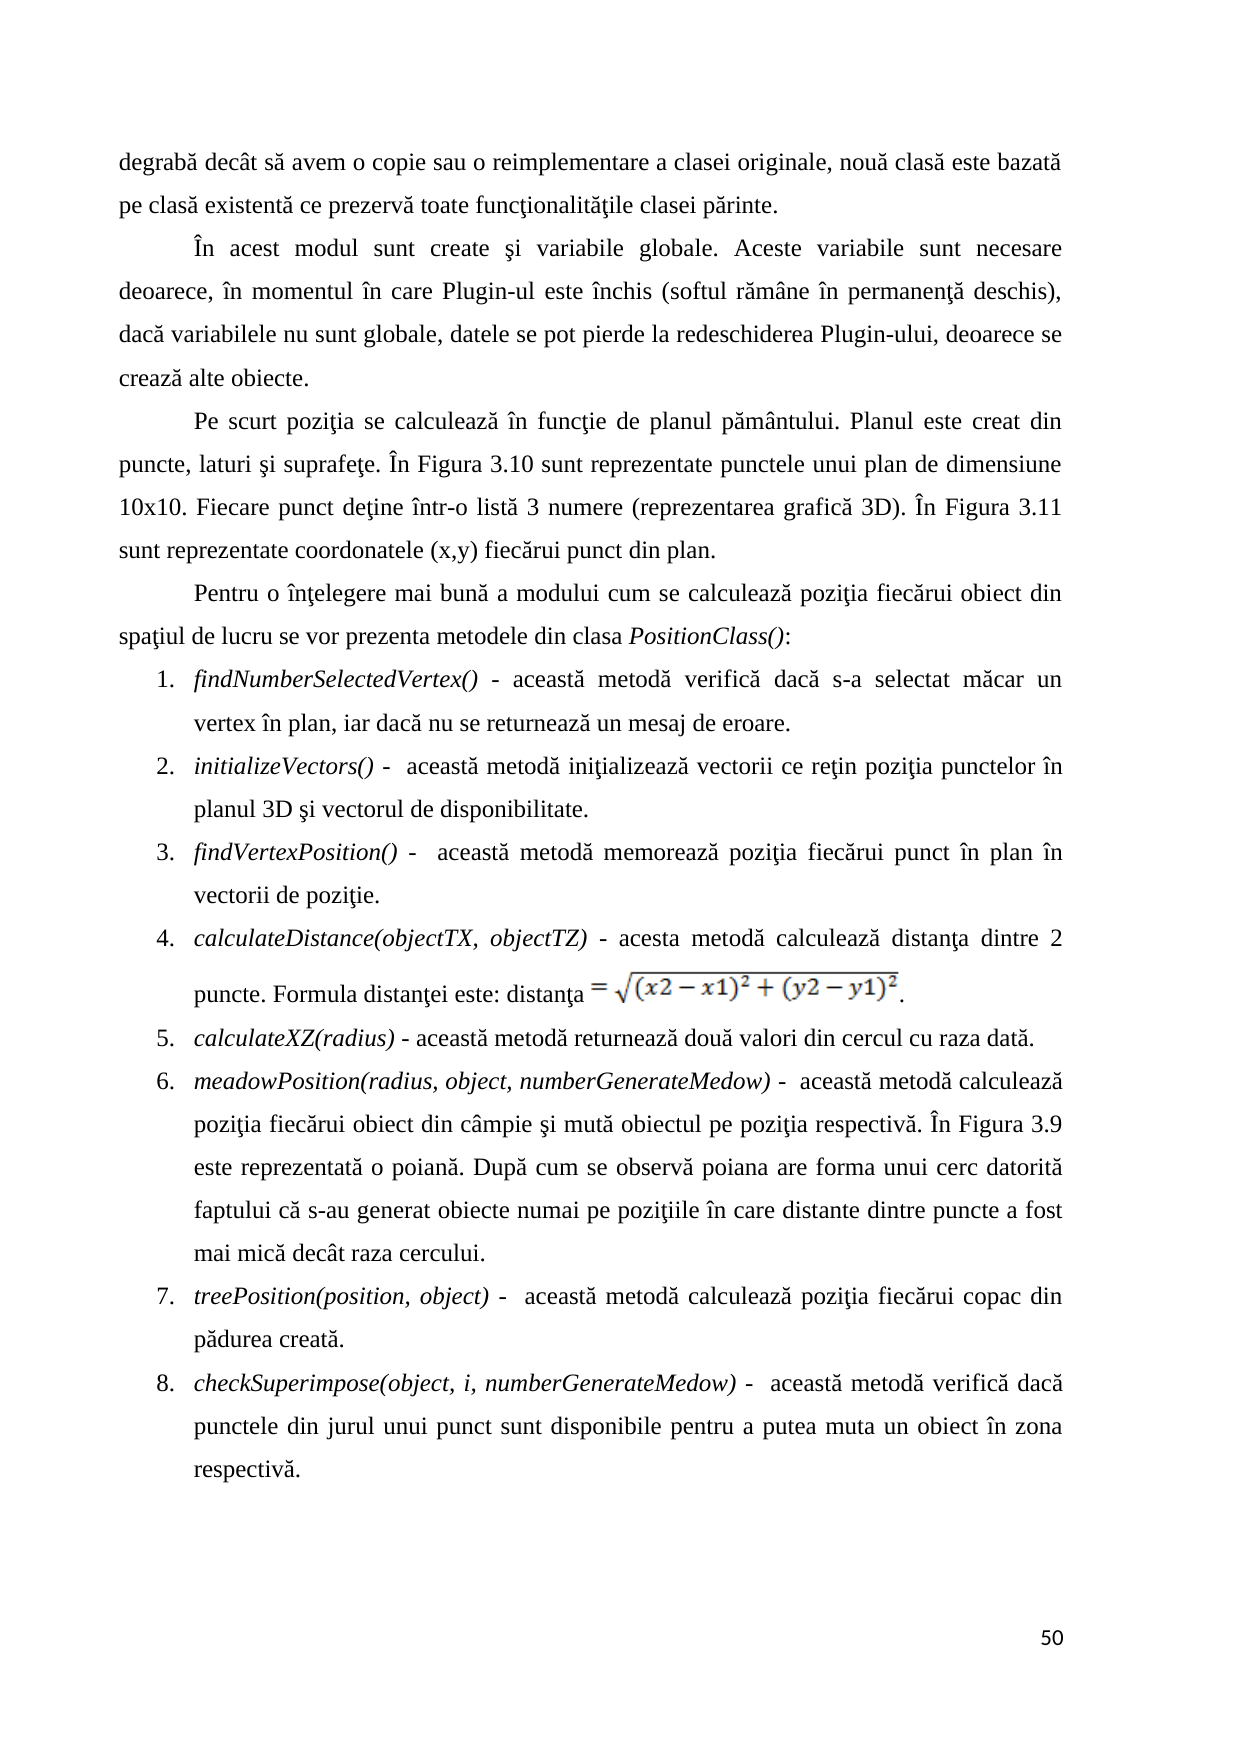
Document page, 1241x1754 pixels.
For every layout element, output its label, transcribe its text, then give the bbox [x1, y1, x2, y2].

list treePosition(position, object) - această metodă calculează poziţia fiecărui copac din pădurea creată. [156, 1281, 1063, 1353]
picture [590, 966, 899, 1003]
list initializeVectors() - această metodă iniţializează vectorii ce reţin poziţia punctelor în planul 3D şi vectorul de disponibilitate. [156, 751, 1063, 823]
text Pentru o înţelegere mai bună a modului cum se calculează poziţia fiecărui obiect din spaţiul de lucru se vor prezenta metodele din clasa PositionClass(): [118, 578, 1063, 650]
list calculateDistance(objectTX, objectTZ) - acesta metodă calculează distanţa dintre 2 puncte. Formula distanţei este: distanţa . [156, 923, 1063, 1008]
text Pe scurt poziţia se calculează în funcţie de planul pământului. Planul este creat din puncte, laturi şi suprafeţe. În Figura 3.10 sunt reprezentate punctele unui plan de dimensiune 10x10. Fiecare punct deţine într-o listă 3 numere (reprezentarea grafică 3D). În Figura 3.11 sunt reprezentate coordonatele (x,y) fiecărui punct din plan. [118, 406, 1063, 564]
list findNumberSelectedVertex() - această metodă verifică dacă s-a selectat măcar un vertex în plan, iar dacă nu se returnează un mesaj de eroare. [156, 664, 1063, 736]
list checkSuperimpose(object, i, numberGenerateMedow) - această metodă verifică dacă punctele din jurul unui punct sunt disponibile pentru a putea muta un obiect în zona respectivă. [156, 1368, 1063, 1483]
text În acest modul sunt create şi variabile globale. Aceste variabile sunt necesare deoarece, în momentul în care Plugin-ul este închis (softul rămâne în permanenţă deschis), dacă variabilele nu sunt globale, datele se pot pierde la redeschiderea Plugin-ului, deoarece se crează alte obiecte. [118, 233, 1063, 391]
list findVertexPosition() - această metodă memorează poziţia fiecărui punct în plan în vectorii de poziţie. [156, 837, 1063, 909]
list calculateXZ(radius) - această metodă returnează două valori din cercul cu raza dată. [156, 1023, 1063, 1051]
list meadowPosition(radius, object, numberGenerateMedow) - această metodă calculează poziţia fiecărui obiect din câmpie şi mută obiectul pe poziţia respectivă. În Figura 3.9 este reprezentată o poiană. După cum se observă poiana are forma unui cerc datorită faptului că s-au generat obiecte numai pe poziţiile în care distante dintre puncte a fost mai mică decât raza cercului. [156, 1066, 1063, 1267]
